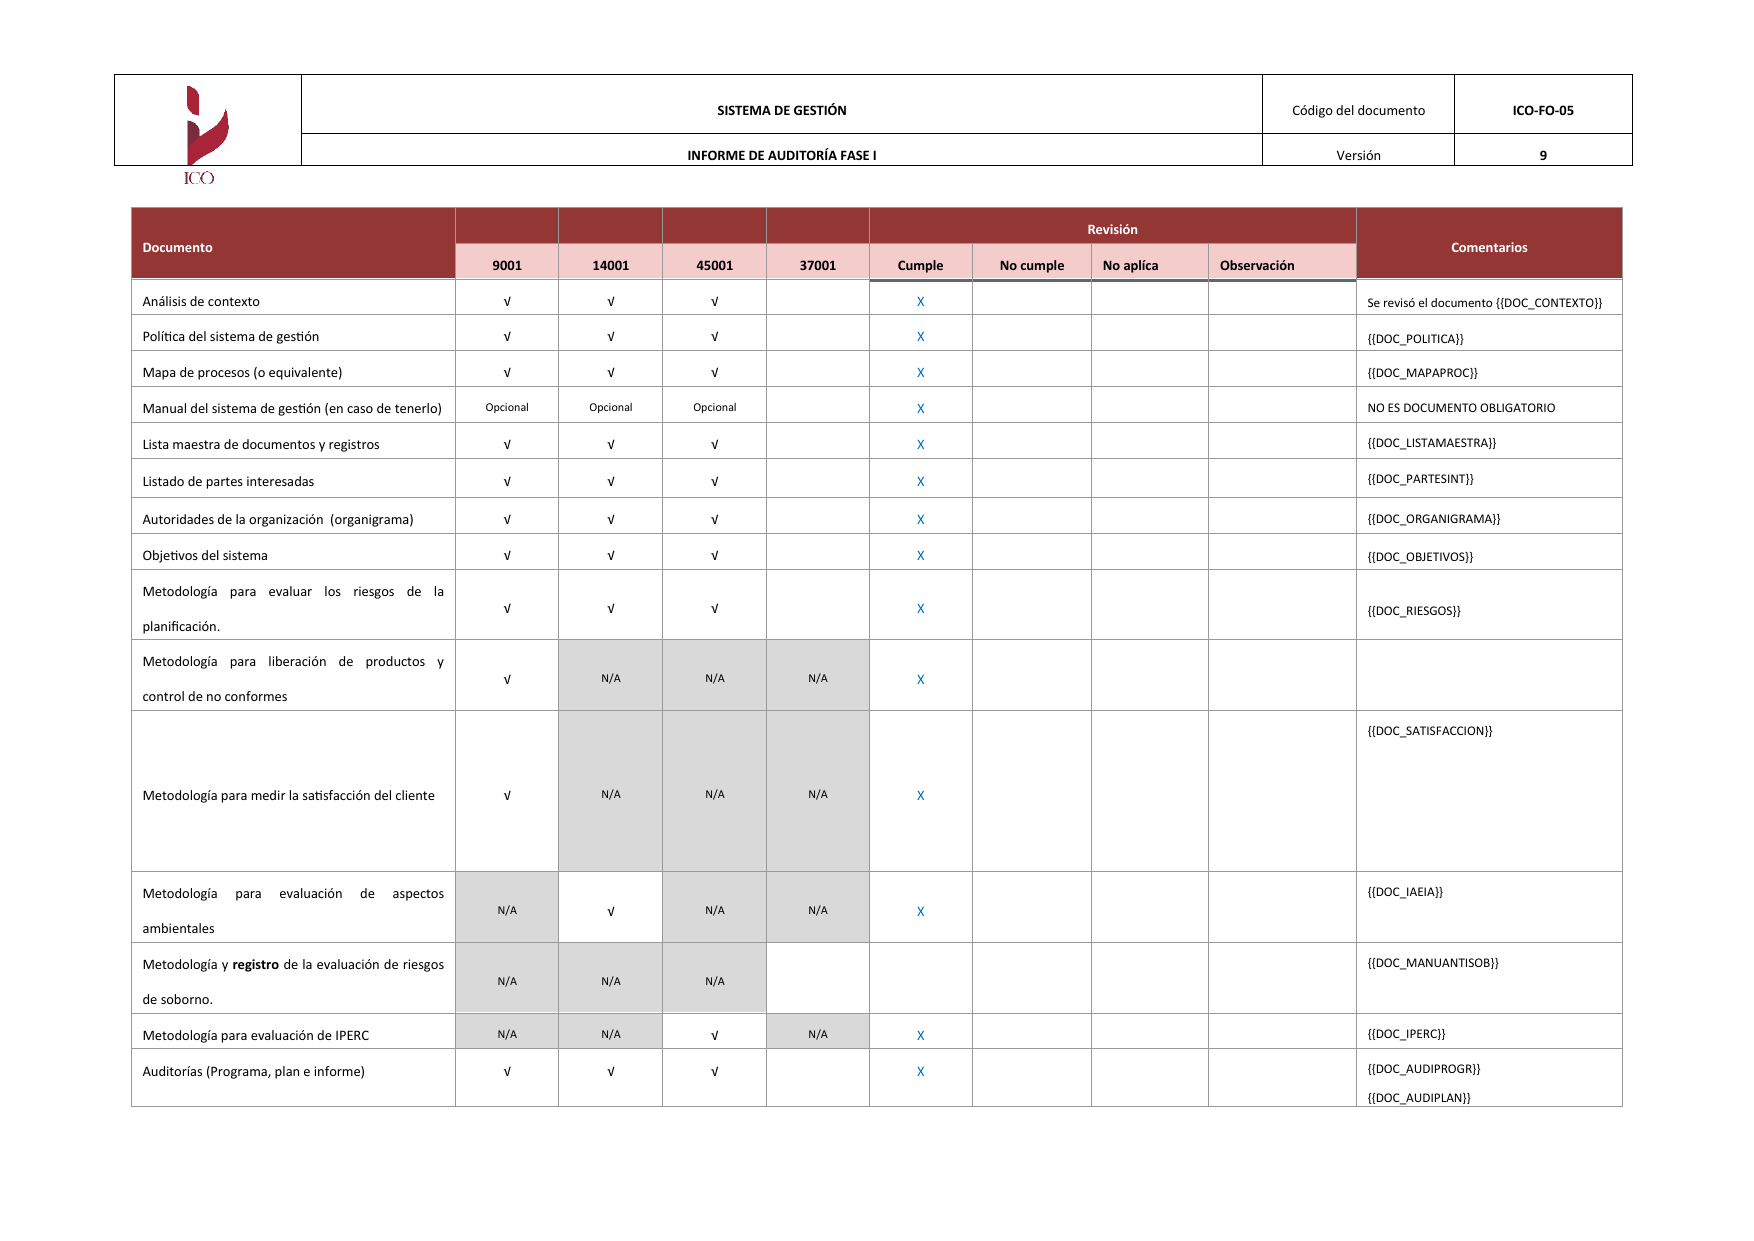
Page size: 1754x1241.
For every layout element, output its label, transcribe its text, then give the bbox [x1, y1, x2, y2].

table_cell Política del sistema de gestión [132, 315, 455, 350]
table_cell {{DOC_LISTAMAESTRA}} [1357, 423, 1622, 458]
table_cell √ [663, 423, 766, 458]
table_cell N/A [663, 711, 766, 871]
table_cell Opcional [456, 387, 558, 422]
table_cell [1092, 1014, 1208, 1048]
table_cell N/A [559, 1014, 662, 1048]
table_cell √ [456, 1049, 558, 1106]
table_cell √ [456, 351, 558, 386]
table_cell Metodología para evaluación de aspectos ambientales [132, 872, 455, 942]
table_cell X [870, 351, 972, 386]
table_cell 14001 [559, 244, 662, 278]
table_cell N/A [559, 711, 662, 871]
table_cell √ [456, 570, 558, 639]
table_cell [973, 282, 1091, 314]
table_cell {{DOC_OBJETIVOS}} [1357, 534, 1622, 568]
table_header [767, 208, 869, 243]
table_cell [1092, 570, 1208, 639]
table_cell N/A [559, 640, 662, 710]
table_cell [767, 1049, 869, 1106]
table_header Revisión [870, 208, 1356, 243]
table_cell X [870, 872, 972, 942]
table_cell N/A [767, 711, 869, 871]
table_cell Metodología para liberación de productos y control de no conformes [132, 640, 455, 710]
table_cell √ [559, 570, 662, 639]
table_cell [1209, 459, 1356, 497]
table_cell [1092, 711, 1208, 871]
table_cell [1357, 640, 1622, 710]
table_cell [767, 943, 869, 1012]
table_cell [767, 315, 869, 350]
table_cell [973, 315, 1091, 350]
table_cell Observación [1209, 244, 1356, 278]
table_cell √ [663, 570, 766, 639]
table_cell [1092, 423, 1208, 458]
table_cell √ [456, 315, 558, 350]
table_cell [973, 423, 1091, 458]
table_cell {{DOC_SATISFACCION}} [1357, 711, 1622, 871]
table_cell Metodología para medir la satisfacción del cliente [132, 711, 455, 871]
table_cell √ [456, 498, 558, 533]
table_header [456, 208, 558, 243]
table_cell √ [559, 315, 662, 350]
table_cell Listado de partes interesadas [132, 459, 455, 497]
table_cell [1092, 498, 1208, 533]
table_cell {{DOC_IPERC}} [1357, 1014, 1622, 1048]
table_cell √ [559, 1049, 662, 1106]
table_cell 9001 [456, 244, 558, 278]
table_cell [973, 570, 1091, 639]
table_cell [1209, 534, 1356, 568]
table_cell {{DOC_POLITICA}} [1357, 315, 1622, 350]
table_cell [767, 459, 869, 497]
table_cell N/A [456, 1014, 558, 1048]
table_cell [1209, 872, 1356, 942]
table_cell [973, 640, 1091, 710]
table_cell [1209, 711, 1356, 871]
table_cell N/A [559, 943, 662, 1012]
table_cell {{DOC_ORGANIGRAMA}} [1357, 498, 1622, 533]
table_cell Metodología y registro de la evaluación de riesgos de soborno. [132, 943, 455, 1012]
table_cell √ [663, 280, 766, 314]
table_cell Cumple [870, 244, 972, 278]
table_cell X [870, 282, 972, 314]
table_cell [1092, 872, 1208, 942]
table_cell √ [456, 534, 558, 568]
table_cell [1209, 1014, 1356, 1048]
table_cell [1209, 640, 1356, 710]
table_header Documento [132, 208, 455, 278]
table_cell [973, 534, 1091, 568]
table_cell [767, 351, 869, 386]
table_cell [1209, 315, 1356, 350]
table_cell [767, 570, 869, 639]
table_cell [973, 498, 1091, 533]
table_cell {{DOC_AUDIPROGR}} {{DOC_AUDIPLAN}} {{DOC_AUDIINF}} [1357, 1049, 1622, 1106]
table_cell N/A [456, 943, 558, 1012]
table_cell √ [456, 280, 558, 314]
table_cell X [870, 387, 972, 422]
table_cell Metodología para evaluar los riesgos de la planificación. [132, 570, 455, 639]
table_cell X [870, 459, 972, 497]
table_cell √ [559, 498, 662, 533]
table_cell √ [663, 498, 766, 533]
table_cell [870, 943, 972, 1012]
table_cell √ [663, 315, 766, 350]
table_cell √ [663, 459, 766, 497]
table_cell 37001 [767, 244, 869, 278]
picture [178, 85, 231, 165]
table_cell [1209, 282, 1356, 314]
table_cell [1092, 315, 1208, 350]
table_cell {{DOC_MAPAPROC}} [1357, 351, 1622, 386]
table_cell √ [559, 459, 662, 497]
table_cell √ [456, 459, 558, 497]
table_cell √ [663, 534, 766, 568]
table_cell Auditorías (Programa, plan e informe) [132, 1049, 455, 1106]
table_cell Análisis de contexto [132, 280, 455, 314]
table_header Comentarios [1357, 208, 1622, 278]
table_cell √ [559, 423, 662, 458]
table_cell X [870, 498, 972, 533]
table_cell Opcional [559, 387, 662, 422]
table_cell [1092, 459, 1208, 497]
table_cell Se revisó el documento {{DOC_CONTEXTO}} [1357, 280, 1622, 314]
table_cell Lista maestra de documentos y registros [132, 423, 455, 458]
table_cell √ [559, 351, 662, 386]
table_cell [767, 534, 869, 568]
table_cell √ [456, 423, 558, 458]
table_cell No cumple [973, 244, 1091, 278]
table_cell N/A [663, 943, 766, 1012]
table_cell N/A [663, 872, 766, 942]
table_cell [973, 387, 1091, 422]
table_cell [1209, 1049, 1356, 1106]
table_cell {{DOC_PARTESINT}} [1357, 459, 1622, 497]
table_cell [973, 1014, 1091, 1048]
table_cell [973, 943, 1091, 1012]
table_cell 45001 [663, 244, 766, 278]
table_cell N/A [767, 872, 869, 942]
table_cell Opcional [663, 387, 766, 422]
table_cell [1092, 282, 1208, 314]
table_cell [767, 387, 869, 422]
table_cell X [870, 315, 972, 350]
table_cell N/A [767, 1014, 869, 1048]
table_cell N/A [767, 640, 869, 710]
table_cell NO ES DOCUMENTO OBLIGATORIO [1357, 387, 1622, 422]
table_cell Mapa de procesos (o equivalente) [132, 351, 455, 386]
picture [178, 166, 231, 190]
table_cell X [870, 570, 972, 639]
table_cell [767, 498, 869, 533]
table_cell Manual del sistema de gestión (en caso de tenerlo) [132, 387, 455, 422]
table_cell √ [663, 1049, 766, 1106]
table_cell X [870, 1049, 972, 1106]
table_cell X [870, 423, 972, 458]
table_cell Objetivos del sistema [132, 534, 455, 568]
table_cell N/A [663, 640, 766, 710]
table_cell Autoridades de la organización (organigrama) [132, 498, 455, 533]
table_cell [973, 872, 1091, 942]
table_header [663, 208, 766, 243]
table_cell √ [559, 872, 662, 942]
table_cell [1209, 943, 1356, 1012]
table_cell N/A [456, 872, 558, 942]
table_cell {{DOC_RIESGOS}} [1357, 570, 1622, 639]
table_cell X [870, 534, 972, 568]
table_header [559, 208, 662, 243]
table_cell No aplíca [1092, 244, 1208, 278]
table_cell X [870, 1014, 972, 1048]
table_cell [1092, 943, 1208, 1012]
table_cell {{DOC_IAEIA}} [1357, 872, 1622, 942]
table_cell [1209, 498, 1356, 533]
table_cell √ [663, 1014, 766, 1048]
table_cell [767, 280, 869, 314]
table_cell [1092, 640, 1208, 710]
table_cell [973, 459, 1091, 497]
table_cell [973, 711, 1091, 871]
table_cell X [870, 640, 972, 710]
table_cell √ [559, 534, 662, 568]
table_cell [767, 423, 869, 458]
table_cell Metodología para evaluación de IPERC [132, 1014, 455, 1048]
table_cell [973, 1049, 1091, 1106]
table_cell √ [559, 280, 662, 314]
table_cell X [870, 711, 972, 871]
table_cell √ [456, 711, 558, 871]
table_cell [973, 351, 1091, 386]
table_cell [1092, 1049, 1208, 1106]
table_cell [1209, 387, 1356, 422]
table_cell √ [456, 640, 558, 710]
table_cell [1092, 387, 1208, 422]
table_cell √ [663, 351, 766, 386]
table_cell [1092, 534, 1208, 568]
table_cell [1209, 570, 1356, 639]
table_cell [1092, 351, 1208, 386]
table_cell {{DOC_MANUANTISOB}} [1357, 943, 1622, 1012]
table_cell [1209, 423, 1356, 458]
table_cell [1209, 351, 1356, 386]
